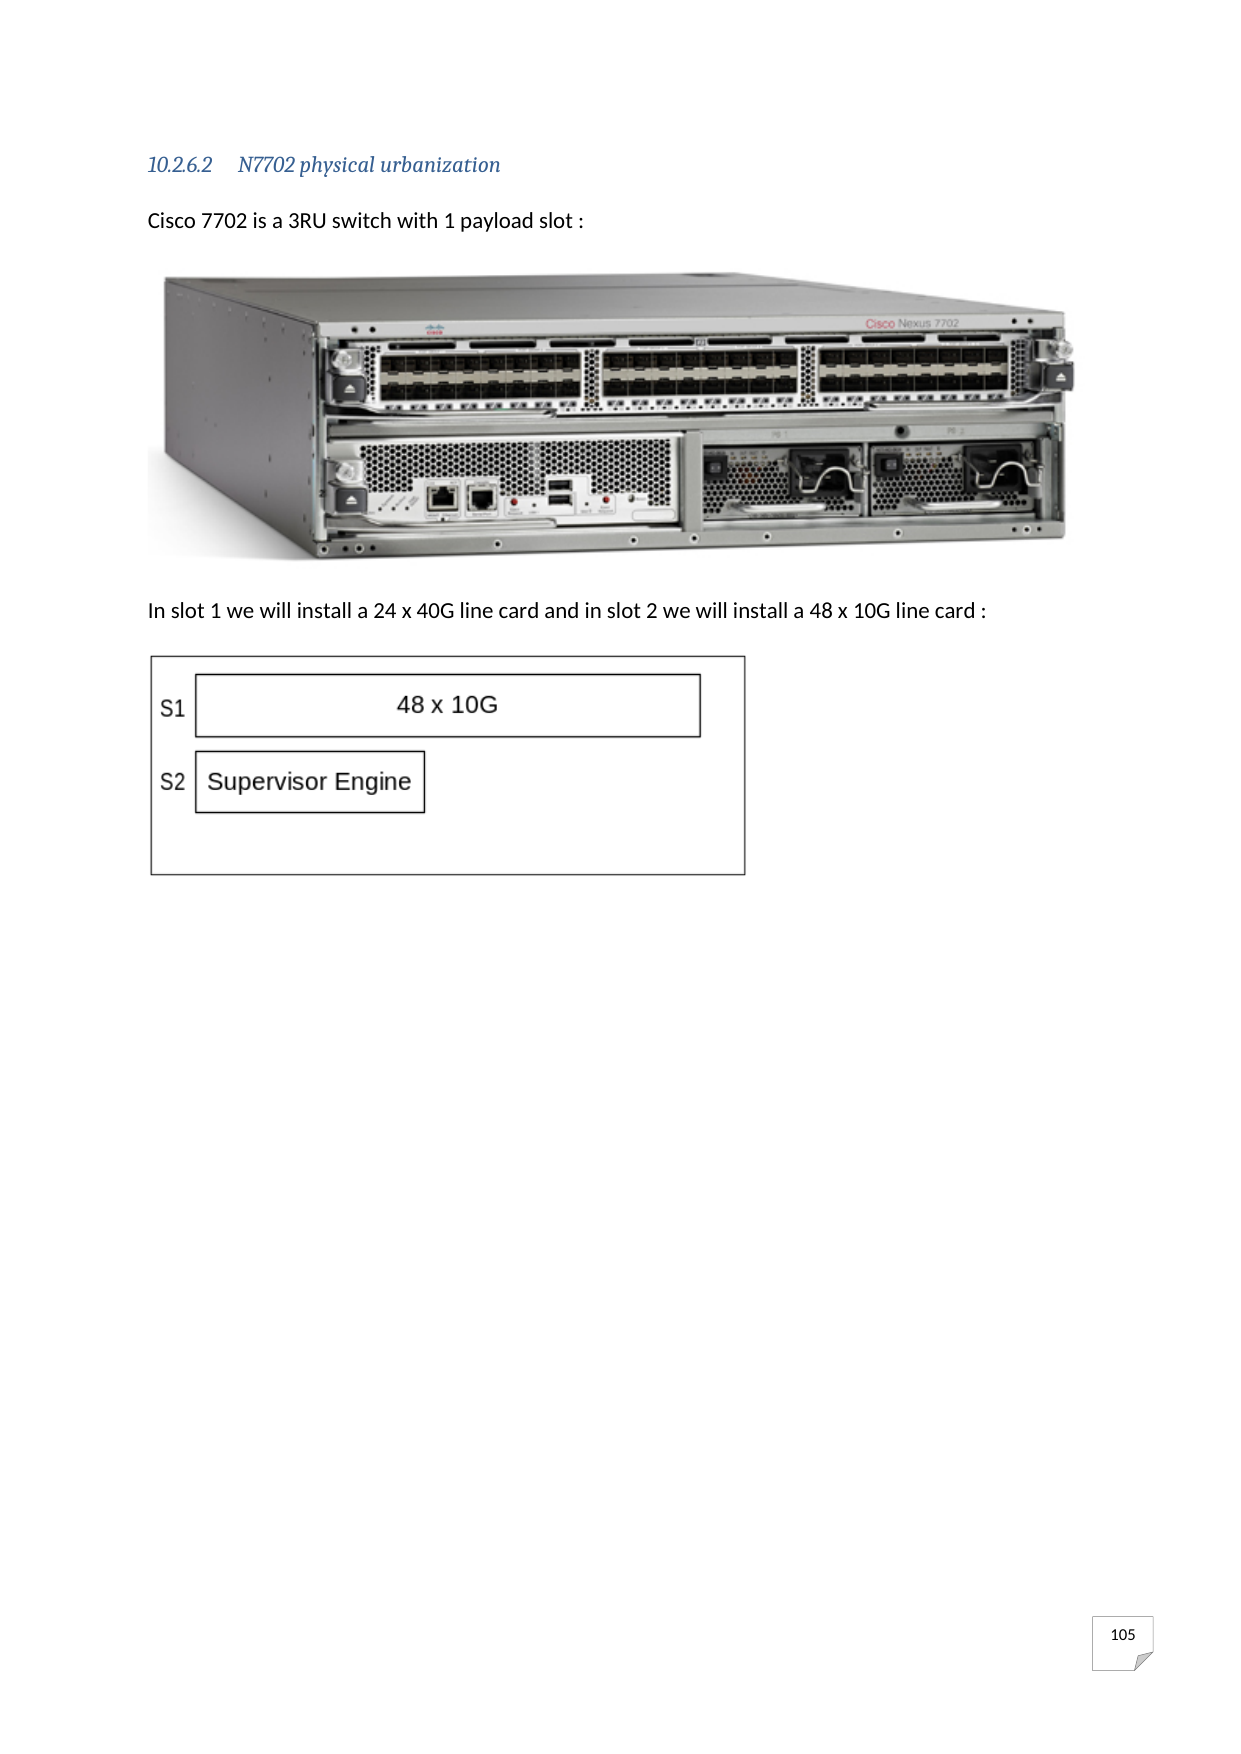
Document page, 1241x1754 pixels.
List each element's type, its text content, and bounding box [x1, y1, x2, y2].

text Cisco 7702 is a 3RU switch with 1 payload slot : [148, 206, 1093, 234]
picture [147, 262, 1086, 569]
subtitle N7702 physical urbanization [148, 152, 1093, 178]
text In slot 1 we will install a 24 x 40G line card and in slot 2 we will install a 48 x 10G line card : [148, 597, 1093, 625]
